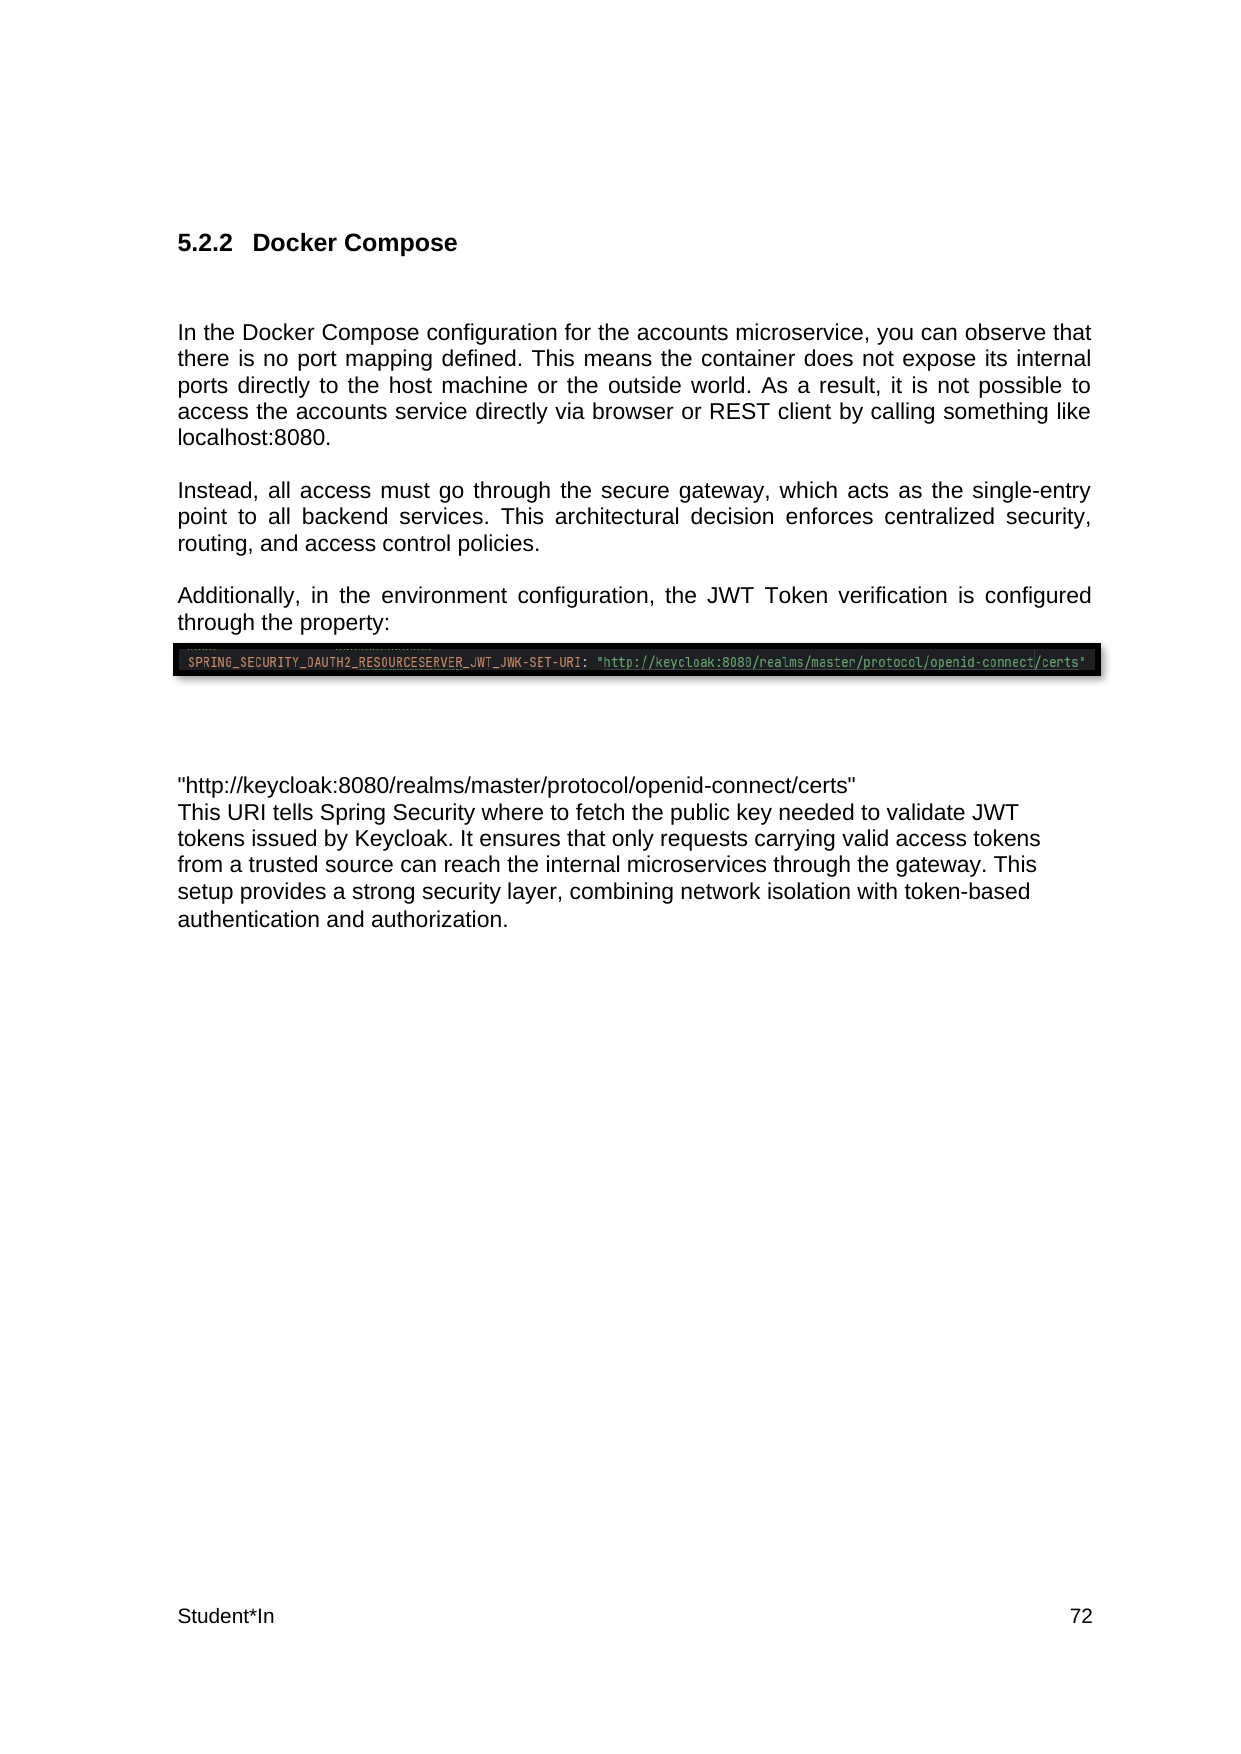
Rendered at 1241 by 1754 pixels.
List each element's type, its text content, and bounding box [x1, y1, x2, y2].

picture [179, 649, 1095, 670]
text This URI tells Spring Security where to fetch the public key needed to validate JWT tokens issued by Keycloak. It ensures that only requests carrying valid access tokens from a trusted source can reach the internal microservices through the gateway. This setup provides a strong security layer, combining network isolation with token-based authentication and authorization. [177, 799, 1092, 933]
subtitle Docker Compose [177, 227, 1092, 256]
text In the Docker Compose configuration for the accounts microservice, you can observe that there is no port mapping defined. This means the container does not expose its internal ports directly to the host machine or the outside world. As a result, it is not possible to access the accounts service directly via browser or REST client by calling something like localhost:8080. [177, 319, 1092, 451]
text Instead, all access must go through the secure gateway, which acts as the single-entry point to all backend services. This architectural decision enforces centralized security, routing, and access control policies. [177, 477, 1092, 556]
text "http://keycloak:8080/realms/master/protocol/openid-connect/certs" [177, 772, 1092, 799]
text Additionally, in the environment configuration, the JWT Token verification is configured through the property: [177, 582, 1092, 635]
